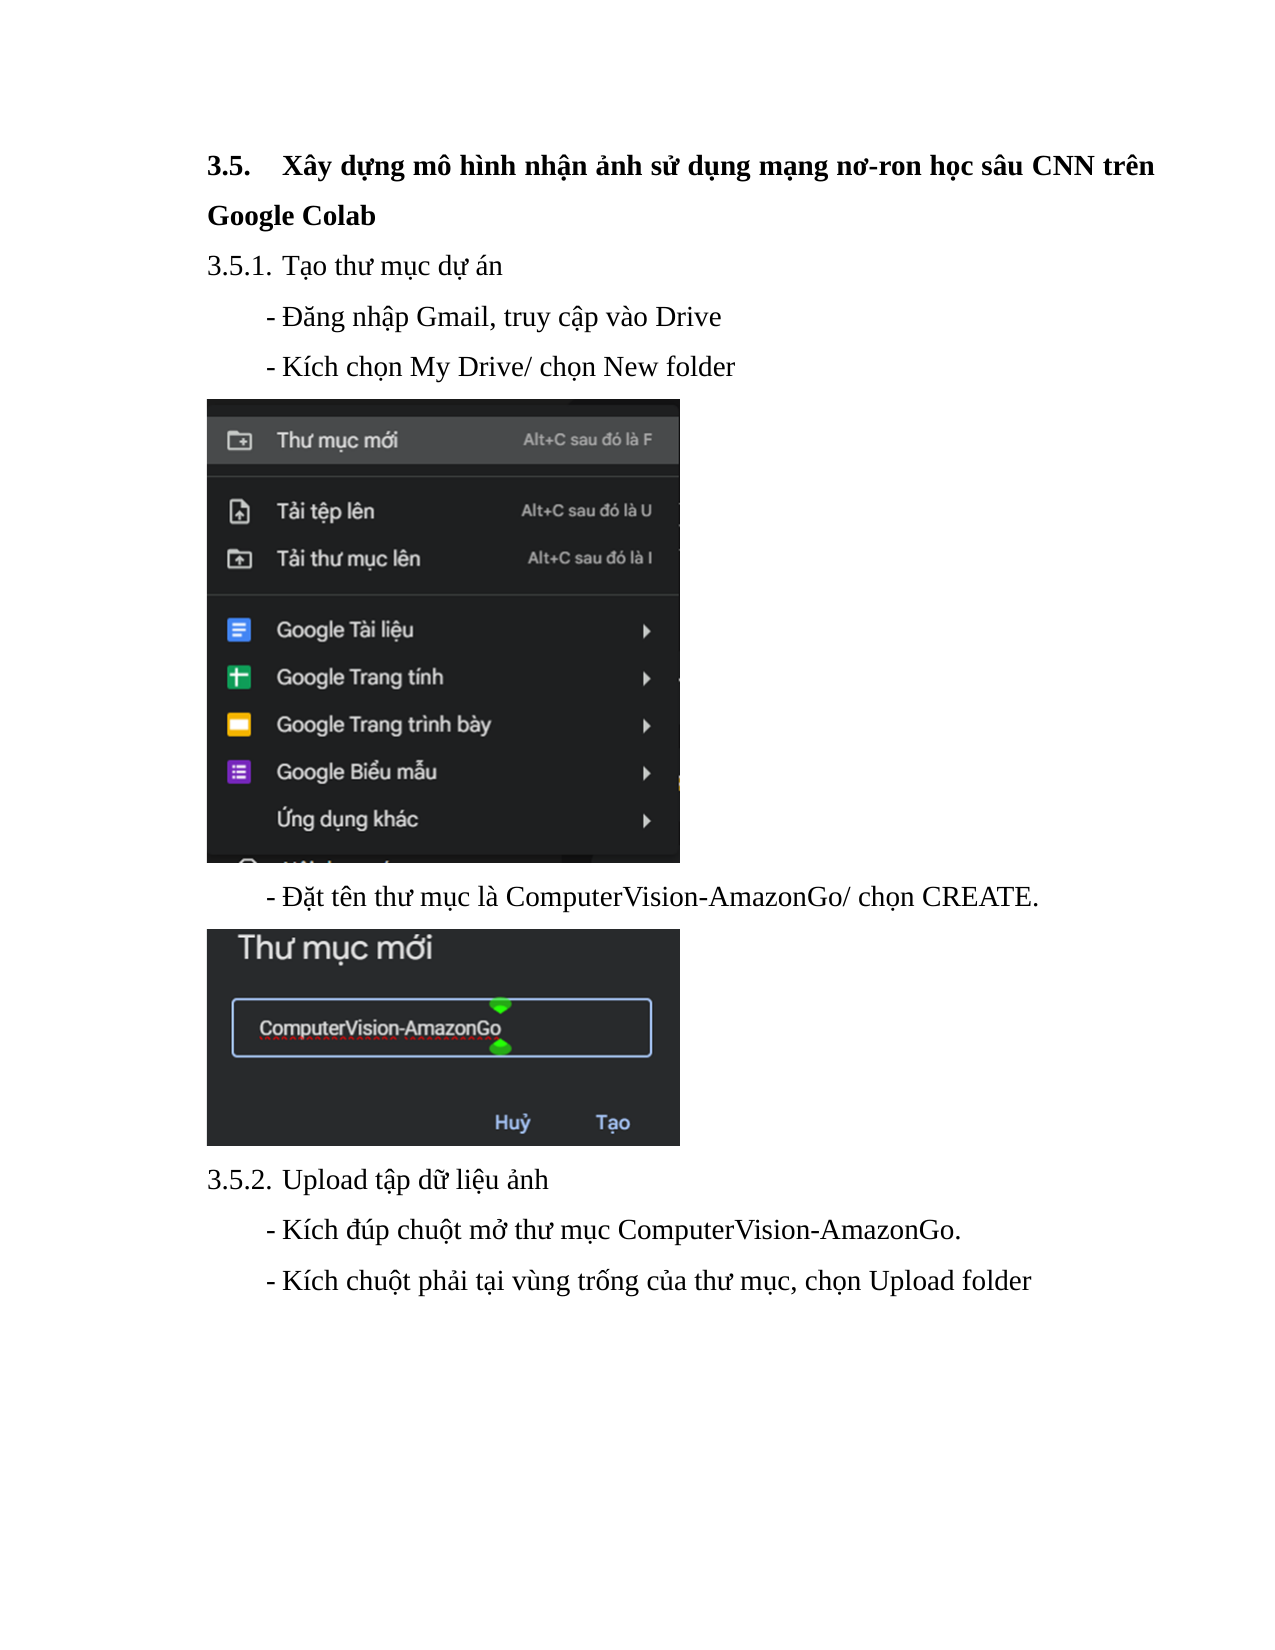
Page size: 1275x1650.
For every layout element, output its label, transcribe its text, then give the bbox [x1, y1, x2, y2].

picture [206, 399, 680, 863]
list Đăng nhập Gmail, truy cập vào Drive [207, 299, 1157, 332]
subtitle Upload tập dữ liệu ảnh [207, 1162, 1157, 1196]
subtitle Tạo thư mục dự án [207, 248, 1157, 282]
list Kích chuột phải tại vùng trống của thư mục, chọn Upload folder [207, 1263, 1157, 1296]
subtitle Xây dựng mô hình nhận ảnh sử dụng mạng nơ-ron học sâu CNN trên Google Colab [207, 148, 1157, 232]
list Kích đúp chuột mở thư mục ComputerVision-AmazonGo. [207, 1212, 1157, 1246]
list Kích chọn My Drive/ chọn New folder [207, 349, 1157, 382]
picture [206, 929, 680, 1146]
list Đặt tên thư mục là ComputerVision-AmazonGo/ chọn CREATE. [207, 879, 1157, 913]
